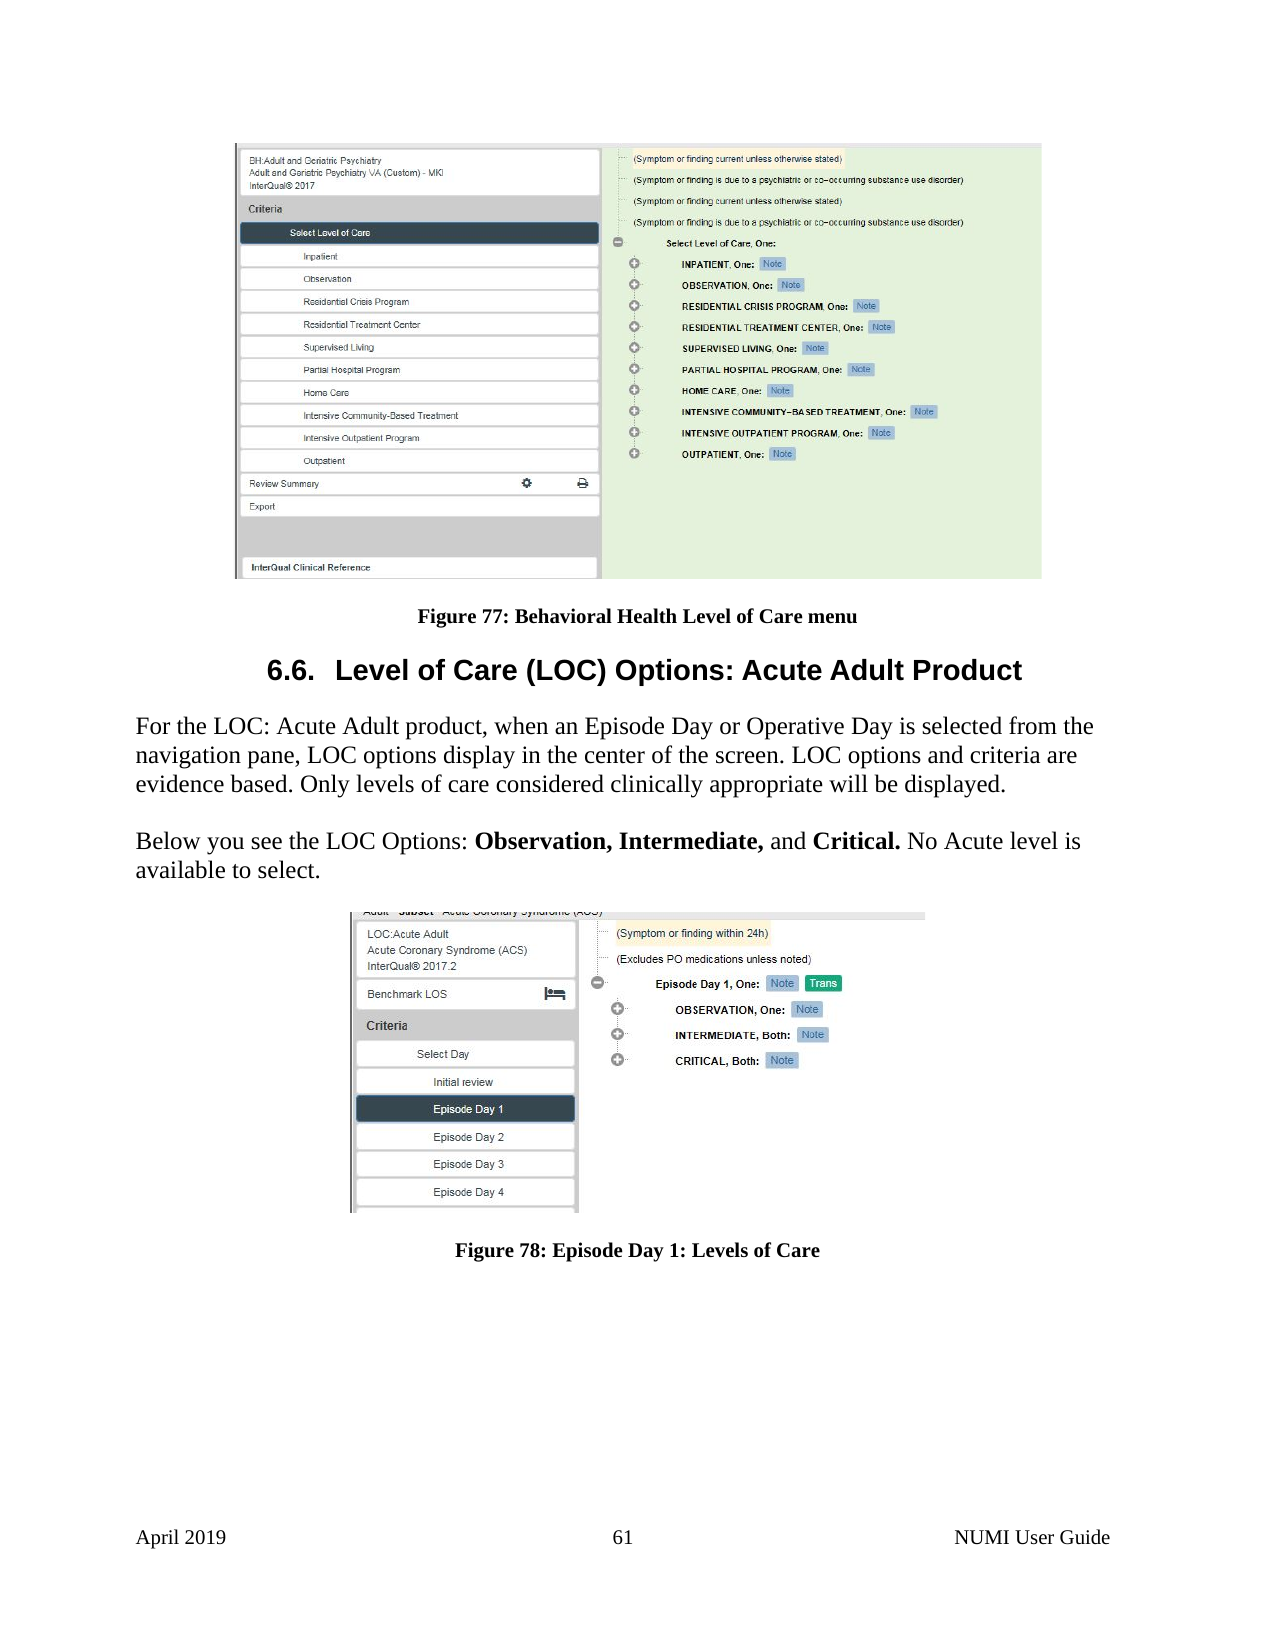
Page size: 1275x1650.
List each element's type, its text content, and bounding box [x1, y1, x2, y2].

text Below you see the LOC Options: Observation, Intermediate, and Critical. No Acute level is available to select. [135, 826, 1139, 884]
picture [233, 143, 1042, 579]
text Figure 77: Behavioral Health Level of Care menu [135, 604, 1139, 628]
text Figure 78: Episode Day 1: Levels of Care [135, 1238, 1139, 1262]
subtitle Level of Care (LOC) Options: Acute Adult Product [267, 653, 1139, 686]
picture [349, 912, 926, 1213]
text For the LOC: Acute Adult product, when an Episode Day or Operative Day is selected from the navigation pane, LOC options display in the center of the screen. LOC options and criteria are evidence based. Only levels of care considered clinically appropriate will be displayed. [135, 711, 1139, 798]
